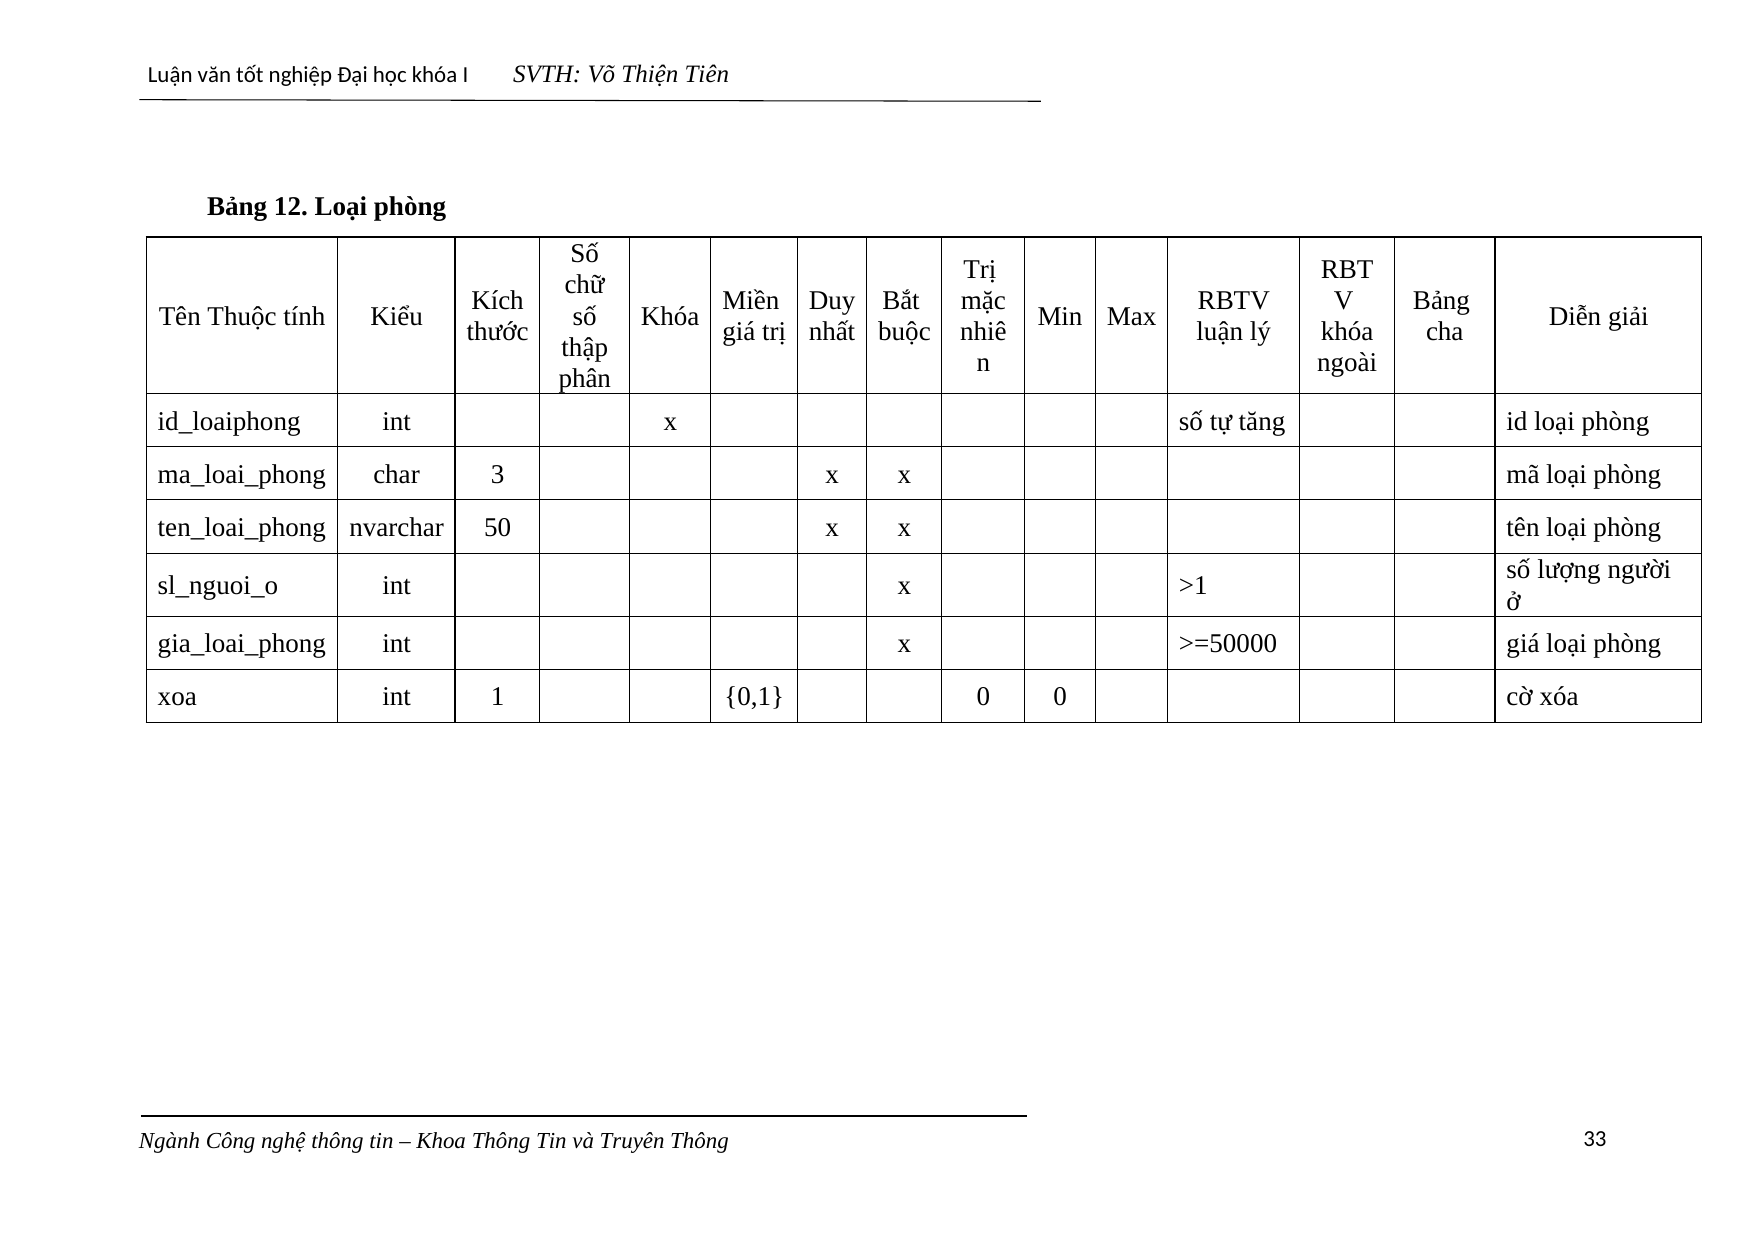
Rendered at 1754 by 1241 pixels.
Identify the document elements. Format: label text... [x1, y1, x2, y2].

text Bảng 12. Loại phòng [148, 190, 1606, 221]
table_cell cờ xóa [1496, 670, 1701, 722]
table_cell [630, 670, 710, 722]
table_cell [942, 500, 1024, 552]
table_cell int [338, 554, 454, 616]
table_cell [1300, 394, 1394, 446]
table_cell nvarchar [338, 500, 454, 552]
table_cell 1 [456, 670, 539, 722]
table_cell [1025, 394, 1095, 446]
table_cell [1300, 447, 1394, 499]
table_cell x [867, 554, 941, 616]
table_cell 3 [456, 447, 539, 499]
table_cell x [867, 617, 941, 669]
table_cell [798, 394, 866, 446]
table_header Số chữ số thập phân [540, 238, 629, 393]
table_header Bảng cha [1395, 238, 1494, 393]
table_cell [1025, 554, 1095, 616]
table_cell [1096, 447, 1167, 499]
table_cell [942, 394, 1024, 446]
table_cell [1395, 447, 1494, 499]
table_header RBTV luận lý [1168, 238, 1299, 393]
table_cell x [867, 500, 941, 552]
table_header Miền giá trị [711, 238, 797, 393]
table_cell [540, 394, 629, 446]
table_cell [1168, 447, 1299, 499]
table_cell [1096, 554, 1167, 616]
table_cell xoa [147, 670, 337, 722]
table_cell int [338, 394, 454, 446]
table_header Min [1025, 238, 1095, 393]
table_cell [540, 670, 629, 722]
table_cell [1395, 394, 1494, 446]
table_cell x [867, 447, 941, 499]
table_cell [630, 617, 710, 669]
table_cell >=50000 [1168, 617, 1299, 669]
table_cell 0 [1025, 670, 1095, 722]
table_cell [1096, 617, 1167, 669]
table_cell [1395, 500, 1494, 552]
table_cell [1300, 617, 1394, 669]
table_cell [711, 394, 797, 446]
table_cell ten_loai_phong [147, 500, 337, 552]
table_cell [942, 554, 1024, 616]
table_cell int [338, 617, 454, 669]
table_cell [867, 670, 941, 722]
table_cell [1168, 500, 1299, 552]
table_header Trị mặc nhiên [942, 238, 1024, 393]
table_header Bắt buộc [867, 238, 941, 393]
table_cell [1025, 500, 1095, 552]
table_cell mã loại phòng [1496, 447, 1701, 499]
table_cell số tự tăng [1168, 394, 1299, 446]
table_cell 50 [456, 500, 539, 552]
table_header Diễn giải [1496, 238, 1701, 393]
table_cell 0 [942, 670, 1024, 722]
table_cell [798, 617, 866, 669]
table_cell char [338, 447, 454, 499]
table_header Duy nhất [798, 238, 866, 393]
table_cell gia_loai_phong [147, 617, 337, 669]
table_header Khóa [630, 238, 710, 393]
table_cell {0,1} [711, 670, 797, 722]
table_header Tên Thuộc tính [147, 238, 337, 393]
table_cell x [798, 500, 866, 552]
table_cell [1300, 554, 1394, 616]
table_header Max [1096, 238, 1167, 393]
table_cell [1300, 500, 1394, 552]
table_cell [1025, 617, 1095, 669]
table_cell [1395, 670, 1494, 722]
table_cell số lượng người ở [1496, 554, 1701, 616]
table_cell [711, 447, 797, 499]
table_cell tên loại phòng [1496, 500, 1701, 552]
table_cell id loại phòng [1496, 394, 1701, 446]
table_cell [711, 554, 797, 616]
table_cell [711, 500, 797, 552]
table_cell [942, 617, 1024, 669]
table_cell [630, 447, 710, 499]
table_cell >1 [1168, 554, 1299, 616]
table_cell [1096, 394, 1167, 446]
table_cell [630, 554, 710, 616]
table_cell [798, 554, 866, 616]
table_cell id_loaiphong [147, 394, 337, 446]
table_cell [1025, 447, 1095, 499]
table_cell int [338, 670, 454, 722]
table_cell [456, 617, 539, 669]
table_cell [630, 500, 710, 552]
table_cell [1300, 670, 1394, 722]
table_cell [540, 617, 629, 669]
table_cell giá loại phòng [1496, 617, 1701, 669]
table_cell [540, 554, 629, 616]
table_cell [1168, 670, 1299, 722]
table_cell x [798, 447, 866, 499]
table_cell [867, 394, 941, 446]
table_cell [1096, 670, 1167, 722]
table_cell [942, 447, 1024, 499]
table_cell [540, 447, 629, 499]
table_cell [540, 500, 629, 552]
table_cell [456, 394, 539, 446]
table_header Kích thước [456, 238, 539, 393]
table_cell sl_nguoi_o [147, 554, 337, 616]
table_cell ma_loai_phong [147, 447, 337, 499]
table_header Kiểu [338, 238, 454, 393]
table_cell [1395, 554, 1494, 616]
table_cell [711, 617, 797, 669]
table_cell [456, 554, 539, 616]
table_header RBTV khóa ngoài [1300, 238, 1394, 393]
table_cell [1096, 500, 1167, 552]
table_cell [1395, 617, 1494, 669]
table_cell [798, 670, 866, 722]
table_cell x [630, 394, 710, 446]
